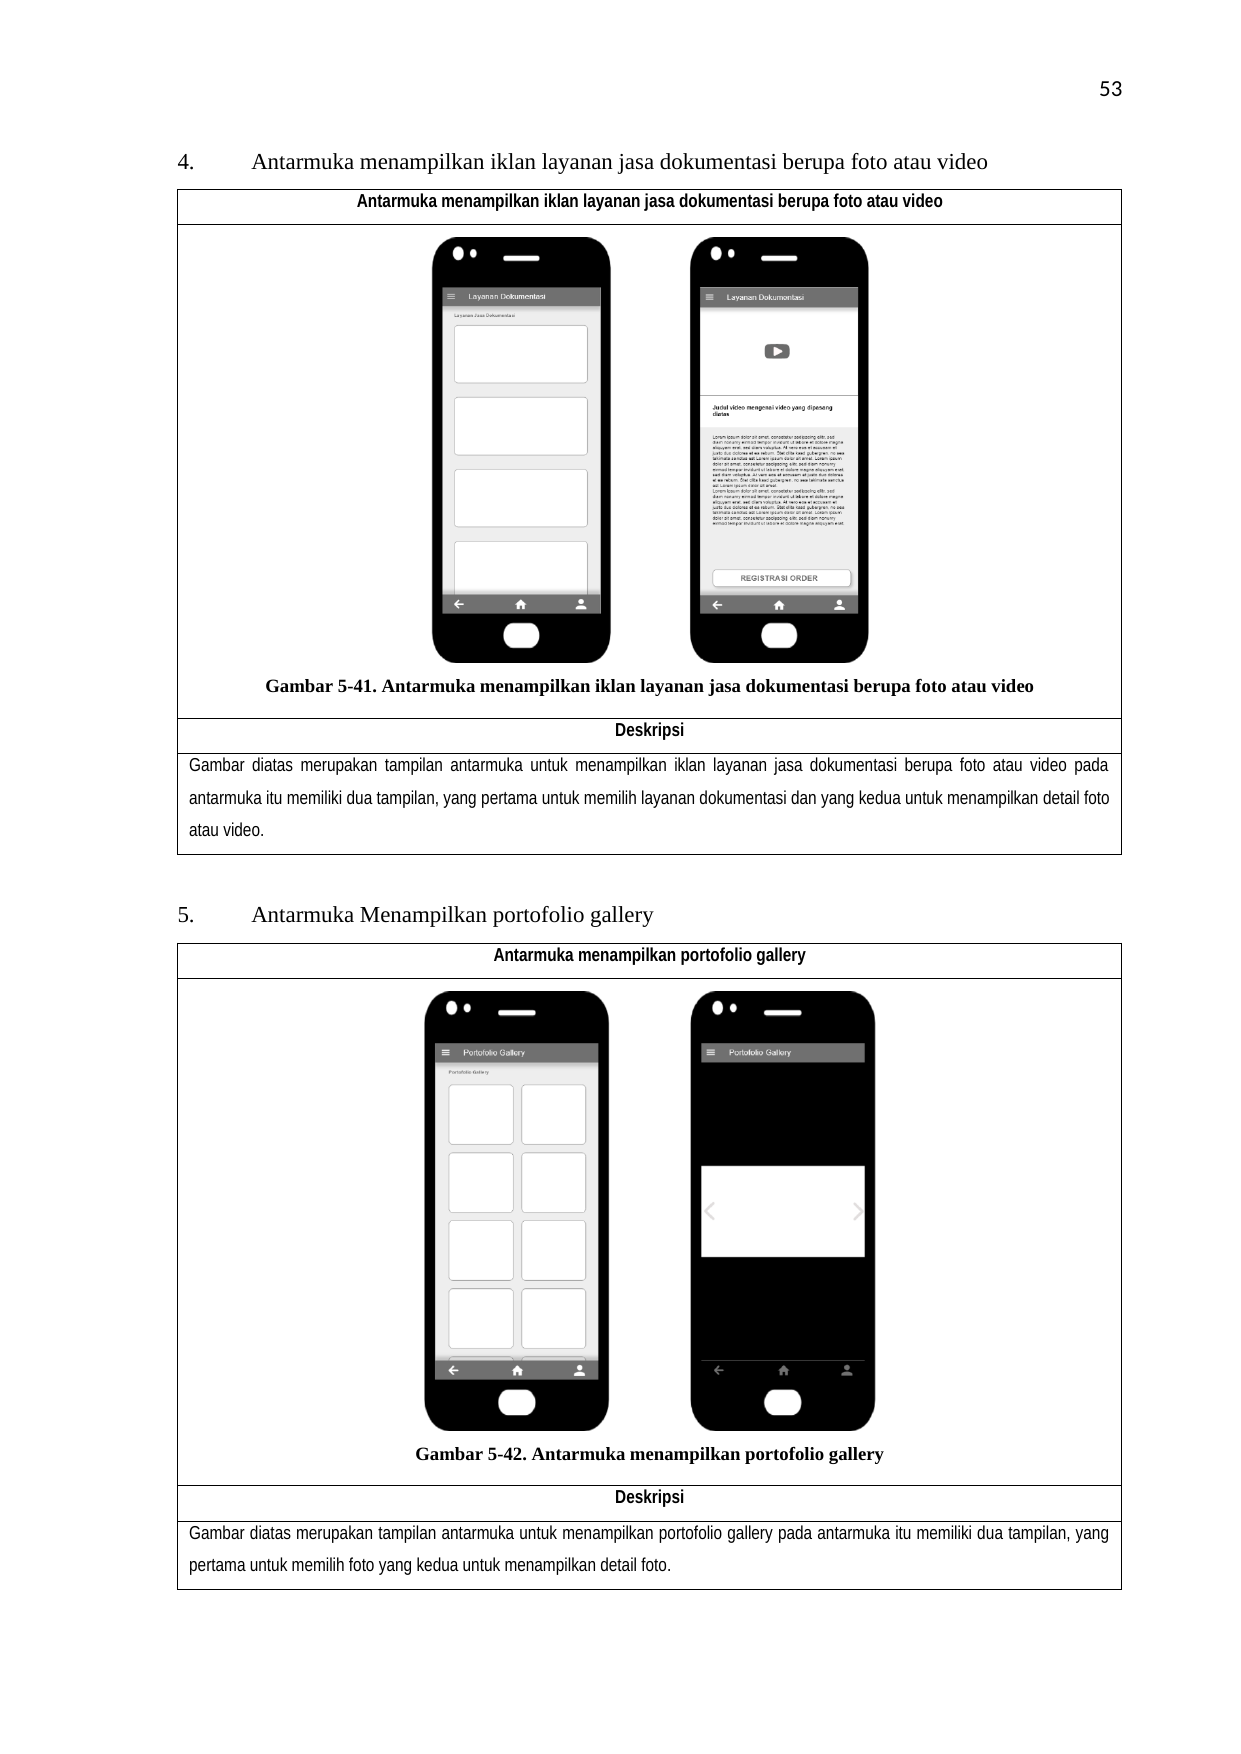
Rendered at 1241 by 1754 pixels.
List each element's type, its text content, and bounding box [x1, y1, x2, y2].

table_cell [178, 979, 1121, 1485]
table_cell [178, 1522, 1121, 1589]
picture [345, 991, 954, 1431]
subtitle Antarmuka Menampilkan portofolio gallery [177, 901, 1122, 928]
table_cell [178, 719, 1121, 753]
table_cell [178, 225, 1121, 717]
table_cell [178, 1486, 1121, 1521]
picture [355, 237, 945, 663]
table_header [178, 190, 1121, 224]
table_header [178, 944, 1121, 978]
subtitle Antarmuka menampilkan iklan layanan jasa dokumentasi berupa foto atau video [177, 148, 1122, 174]
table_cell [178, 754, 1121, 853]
